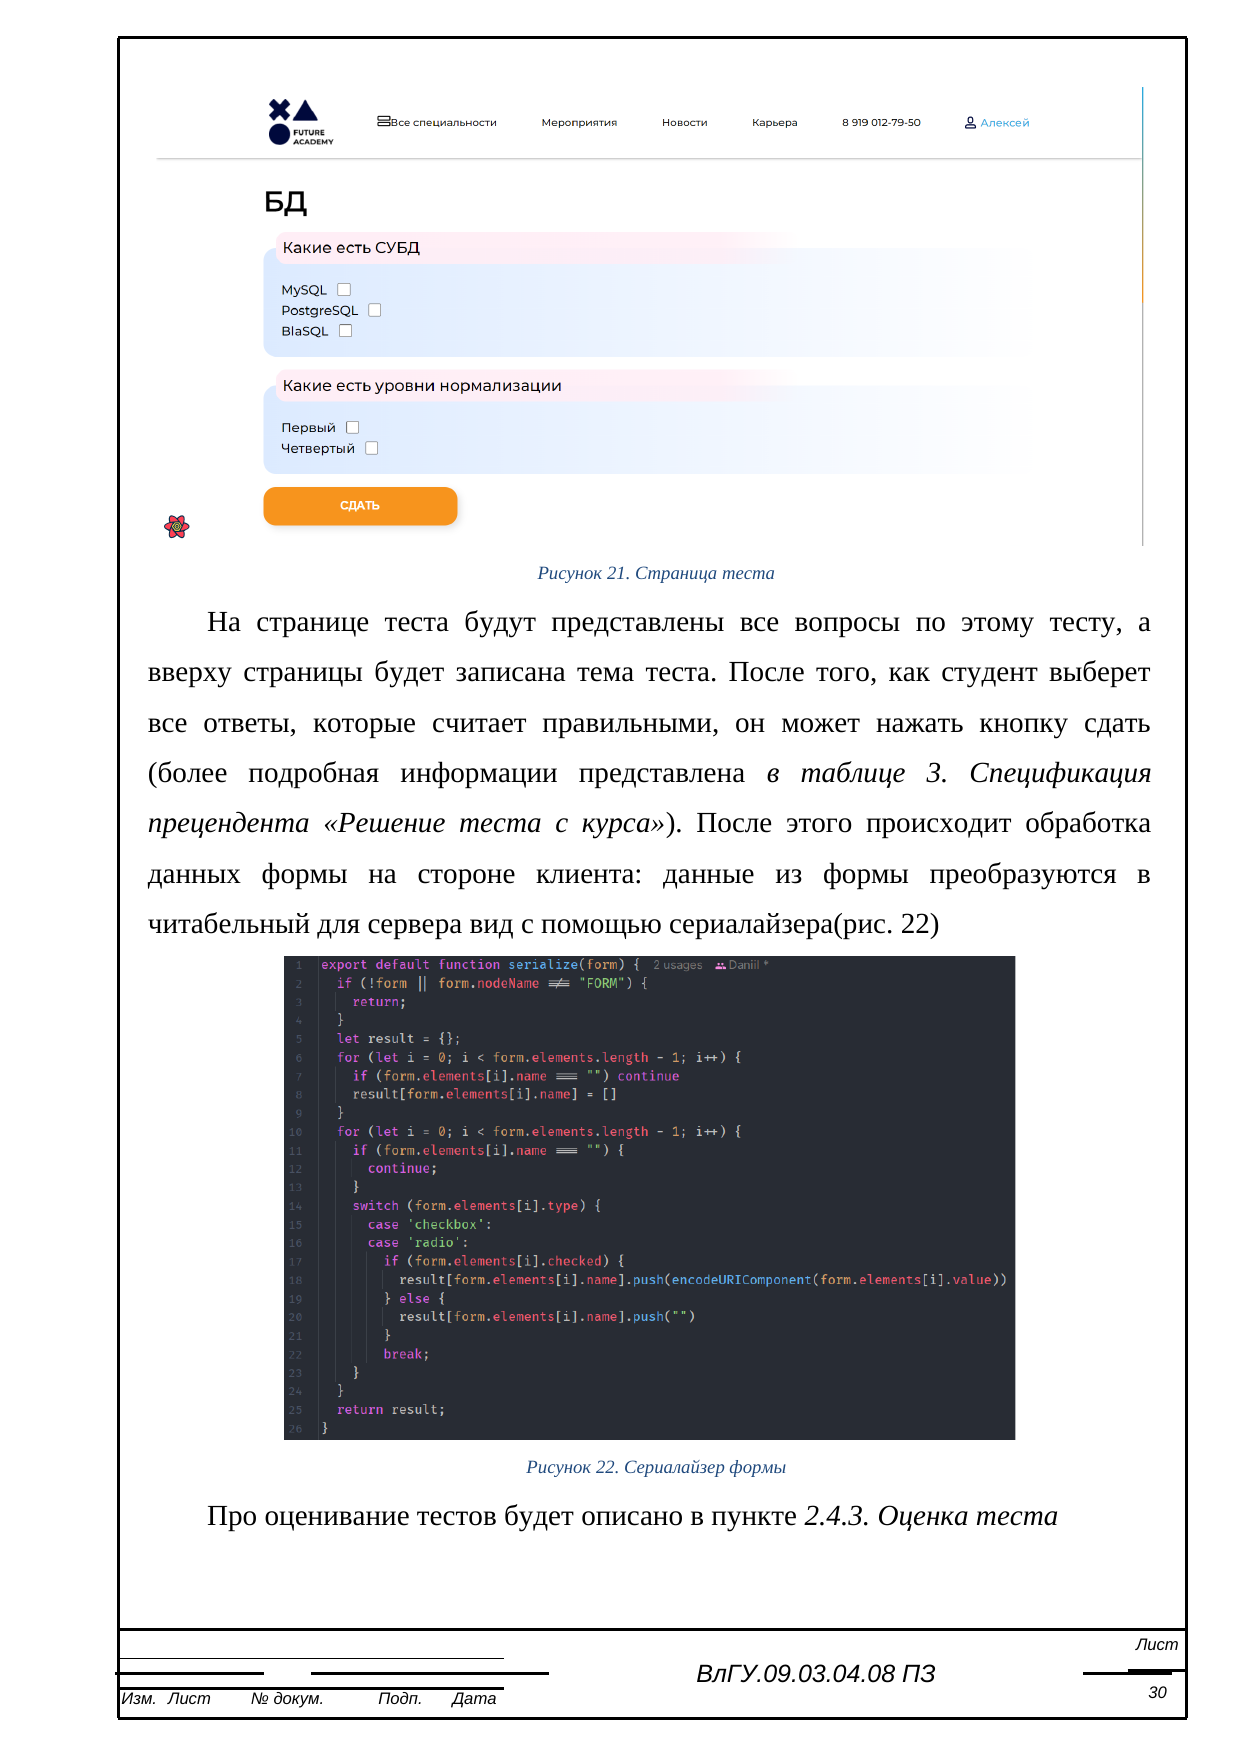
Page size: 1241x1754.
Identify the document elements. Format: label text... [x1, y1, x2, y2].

text Рисунок 21. Страница теста [118, 562, 1194, 583]
text Рисунок 22. Сериалайзер формы [118, 1456, 1194, 1478]
picture [284, 956, 1016, 1440]
picture [156, 87, 1144, 546]
list Про оценивание тестов будет описано в пункте 2.4.3. Оценка теста [148, 1498, 1152, 1532]
list На странице теста будут представлены все вопросы по этому тесту, а вверху страницы будет записана тема теста. После того, как студент выберет все ответы, которые считает правильными, он может нажать кнопку сдать (более подробная информации представлена в таблице 3. Спецификация прецендента «Решение теста с курса»). После этого происходит обработка данных формы на стороне клиента: данные из формы преобразуются в читабельный для сервера вид с помощью сериалайзера(рис. 22) [148, 604, 1152, 940]
